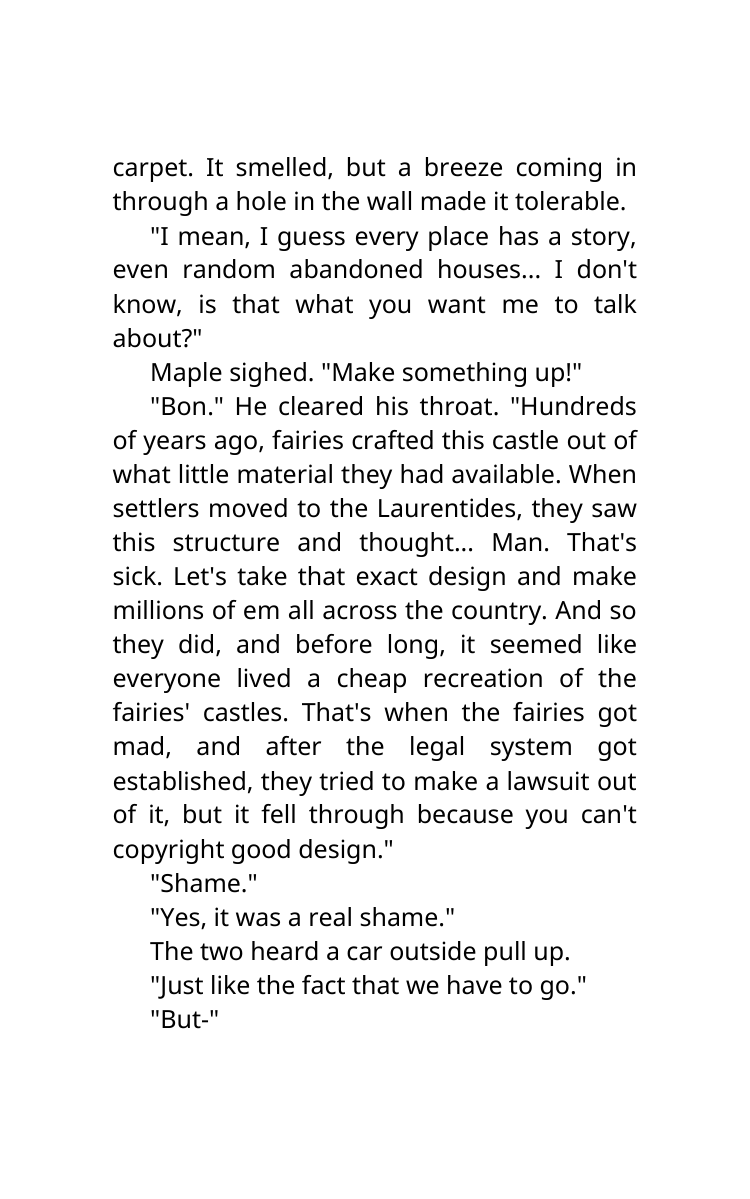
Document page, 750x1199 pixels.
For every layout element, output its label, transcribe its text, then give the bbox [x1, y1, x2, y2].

text "Yes, it was a real shame." [112, 899, 637, 933]
text The two heard a car outside pull up. [112, 933, 637, 967]
text "I mean, I guess every place has a story, even random abandoned houses... I don't know, is that what you want me to talk about?" [112, 218, 637, 354]
text Maple sighed. "Make something up!" [112, 354, 637, 388]
text "Bon." He cleared his throat. "Hundreds of years ago, fairies crafted this castle out of what little material they had available. When settlers moved to the Laurentides, they saw this structure and thought... Man. That's sick. Let's take that exact design and make millions of em all across the country. And so they did, and before long, it seemed like everyone lived a cheap recreation of the fairies' castles. That's when the fairies got mad, and after the legal system got established, they tried to make a lawsuit out of it, but it fell through because you can't copyright good design." [112, 388, 637, 865]
text "Just like the fact that we have to go." [112, 967, 637, 1002]
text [112, 150, 637, 218]
text "Shame." [112, 865, 637, 899]
text "But-" [112, 1002, 637, 1036]
